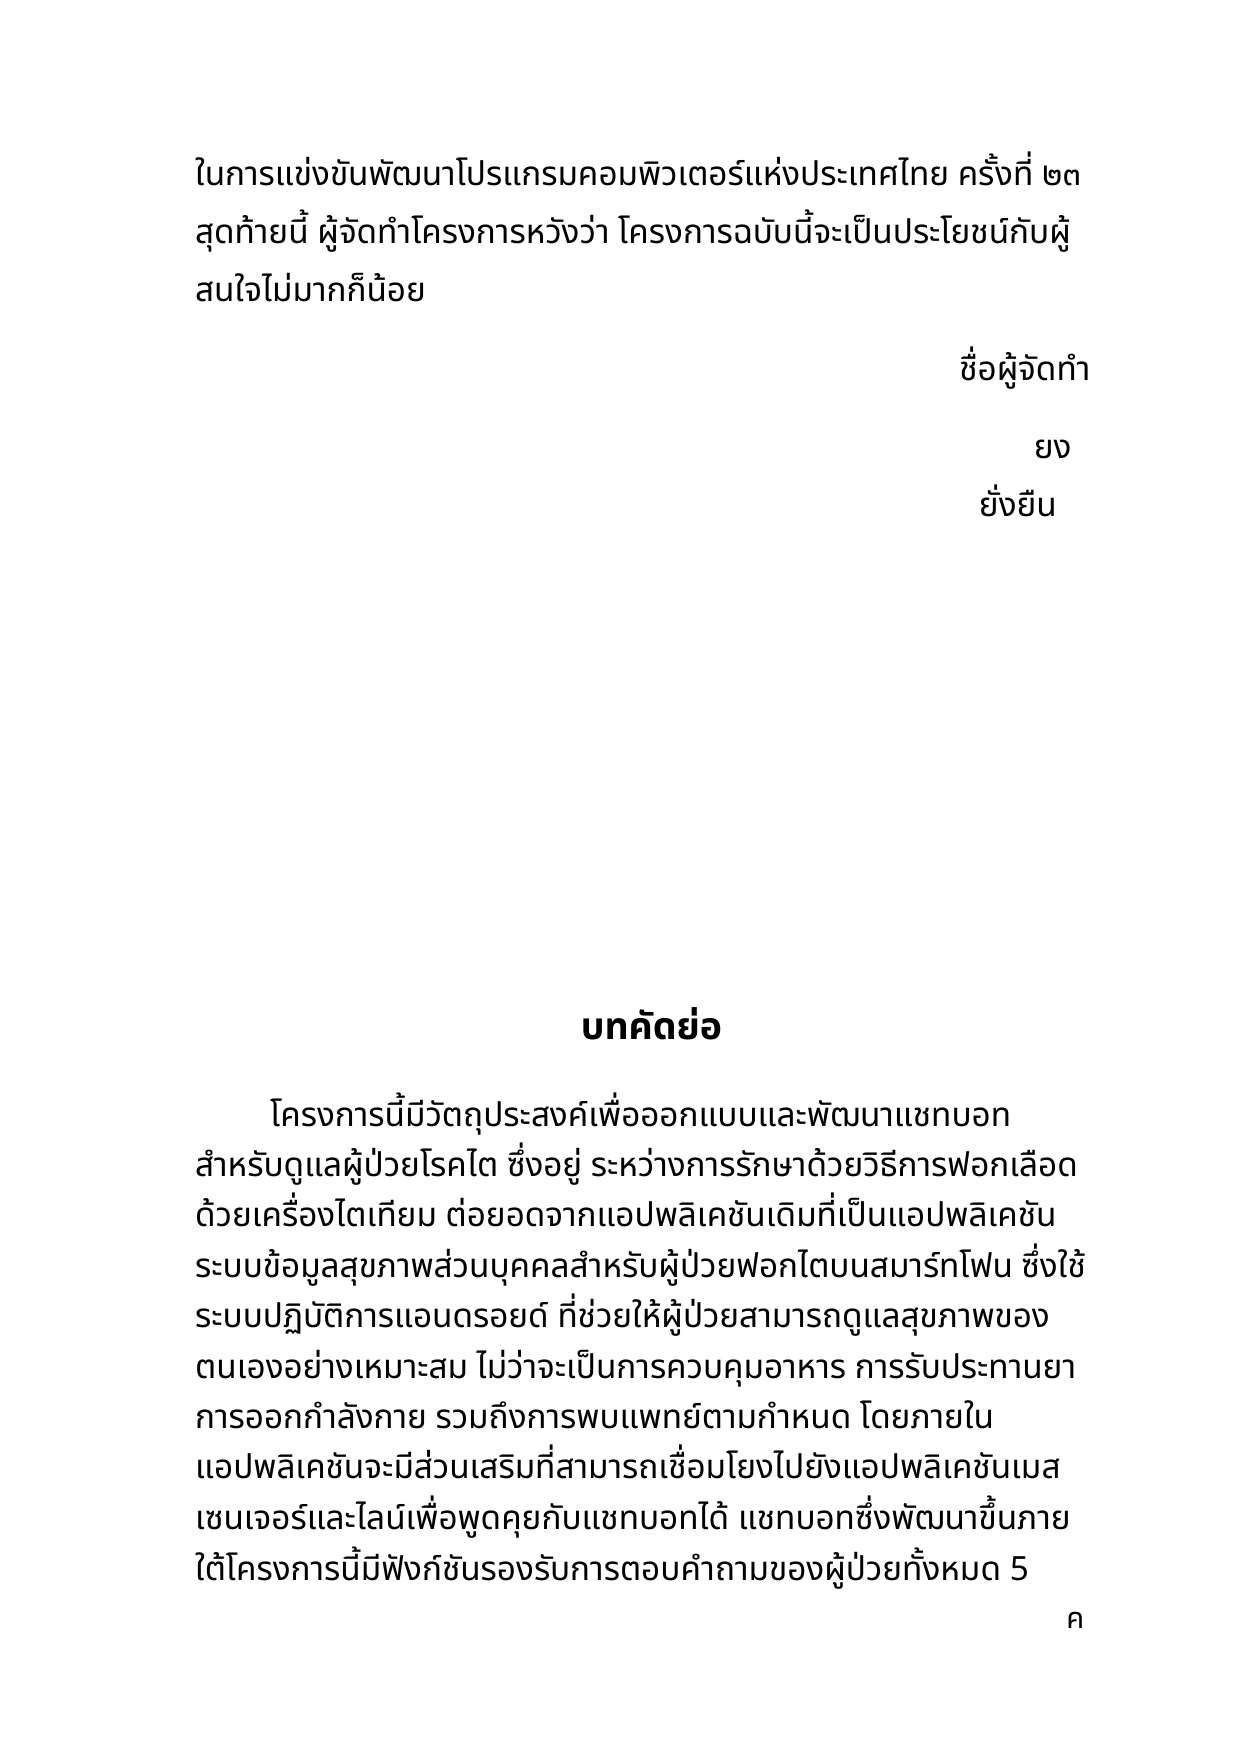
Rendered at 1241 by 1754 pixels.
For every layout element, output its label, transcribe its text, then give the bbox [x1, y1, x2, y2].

text ยง ยั่งยืน [945, 423, 1090, 532]
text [195, 150, 1090, 316]
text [195, 1091, 1090, 1595]
title บทคัดย่อ [195, 999, 1090, 1056]
text ชื่อผู้จัดทำ [195, 344, 1090, 395]
